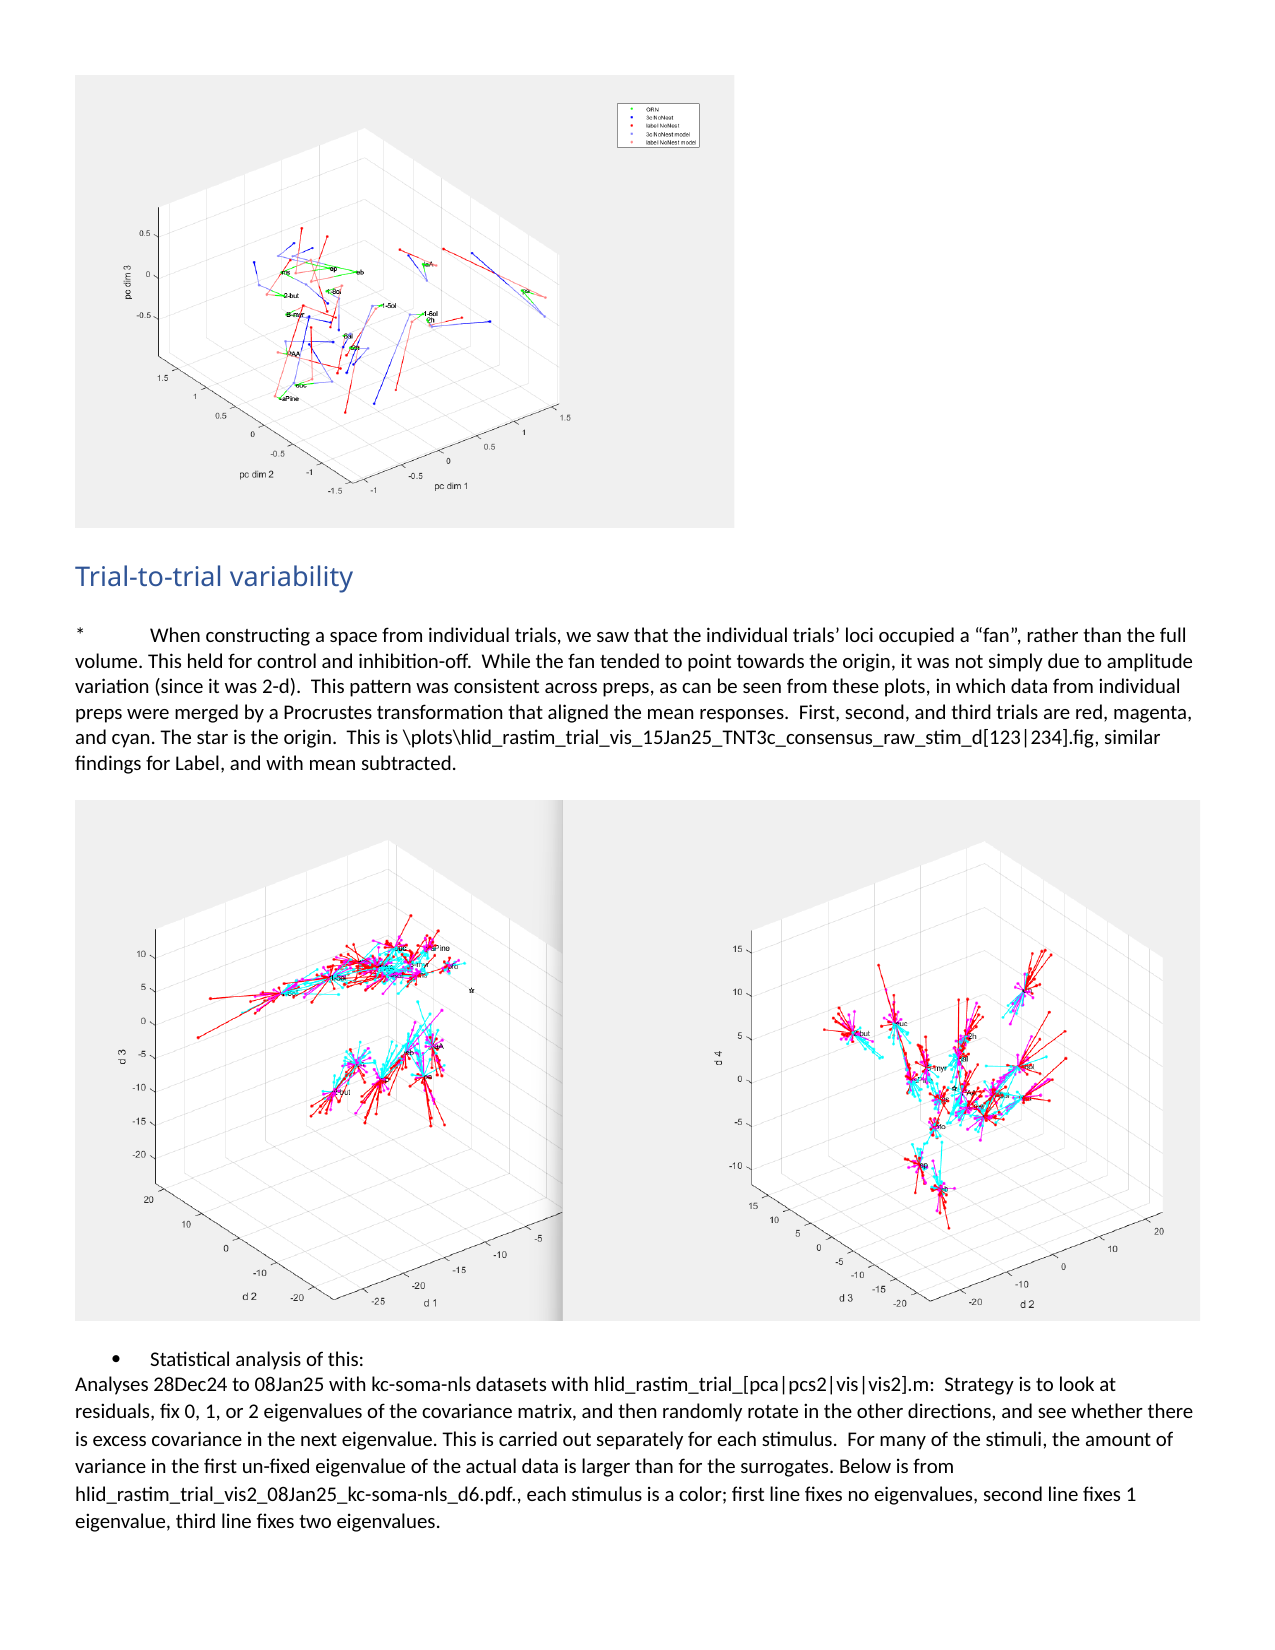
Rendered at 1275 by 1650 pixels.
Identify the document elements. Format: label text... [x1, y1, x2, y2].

subtitle Trial-to-trial variability [75, 557, 1200, 594]
picture [75, 75, 735, 528]
list Statistical analysis of this: [112, 1346, 1200, 1371]
text Analyses 28Dec24 to 08Jan25 with kc-soma-nls datasets with hlid_rastim_trial_[pca|pcs2|vis|vis2].m: Strategy is to look at residuals, fix 0, 1, or 2 eigenvalues of the covariance matrix, and then randomly rotate in the other directions, and see whether there is excess covariance in the next eigenvalue. This is carried out separately for each stimulus. For many of the stimuli, the amount of variance in the first un-fixed eigenvalue of the actual data is larger than for the surrogates. Below is from hlid_rastim_trial_vis2_08Jan25_kc-soma-nls_d6.pdf., each stimulus is a color; first line fixes no eigenvalues, second line fixes 1 eigenvalue, third line fixes two eigenvalues. [75, 1371, 1200, 1534]
text * When constructing a space from individual trials, we saw that the individual trials’ loci occupied a “fan”, rather than the full volume. This held for control and inhibition-off. While the fan tended to point towards the origin, it was not simply due to amplitude variation (since it was 2-d). This pattern was consistent across preps, as can be seen from these plots, in which data from individual preps were merged by a Procrustes transformation that aligned the mean responses. First, second, and third trials are red, magenta, and cyan. The star is the origin. This is \plots\hlid_rastim_trial_vis_15Jan25_TNT3c_consensus_raw_stim_d[123|234].fig, similar findings for Label, and with mean subtracted. [75, 623, 1200, 775]
picture [75, 800, 1200, 1321]
